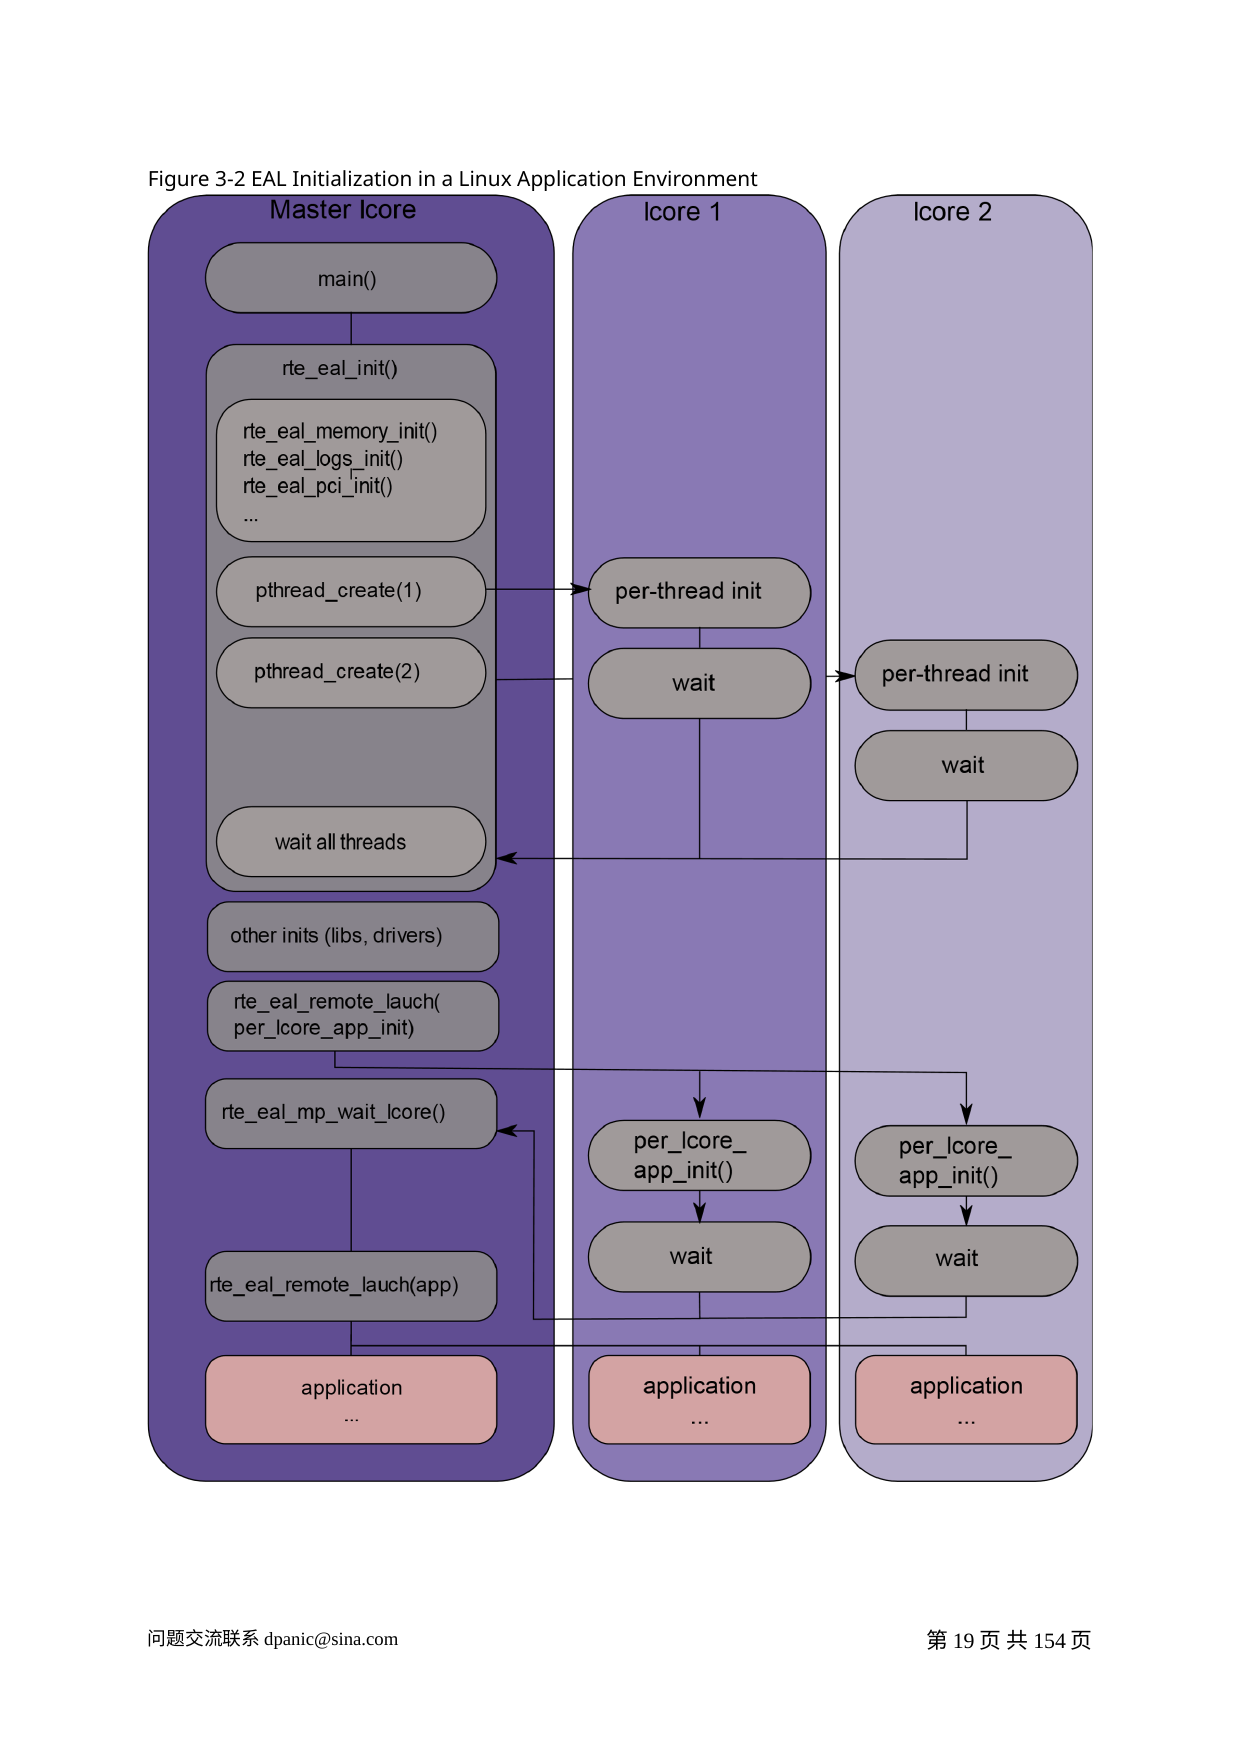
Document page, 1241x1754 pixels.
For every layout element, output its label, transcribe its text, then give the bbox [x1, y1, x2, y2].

picture [147, 194, 1093, 1482]
